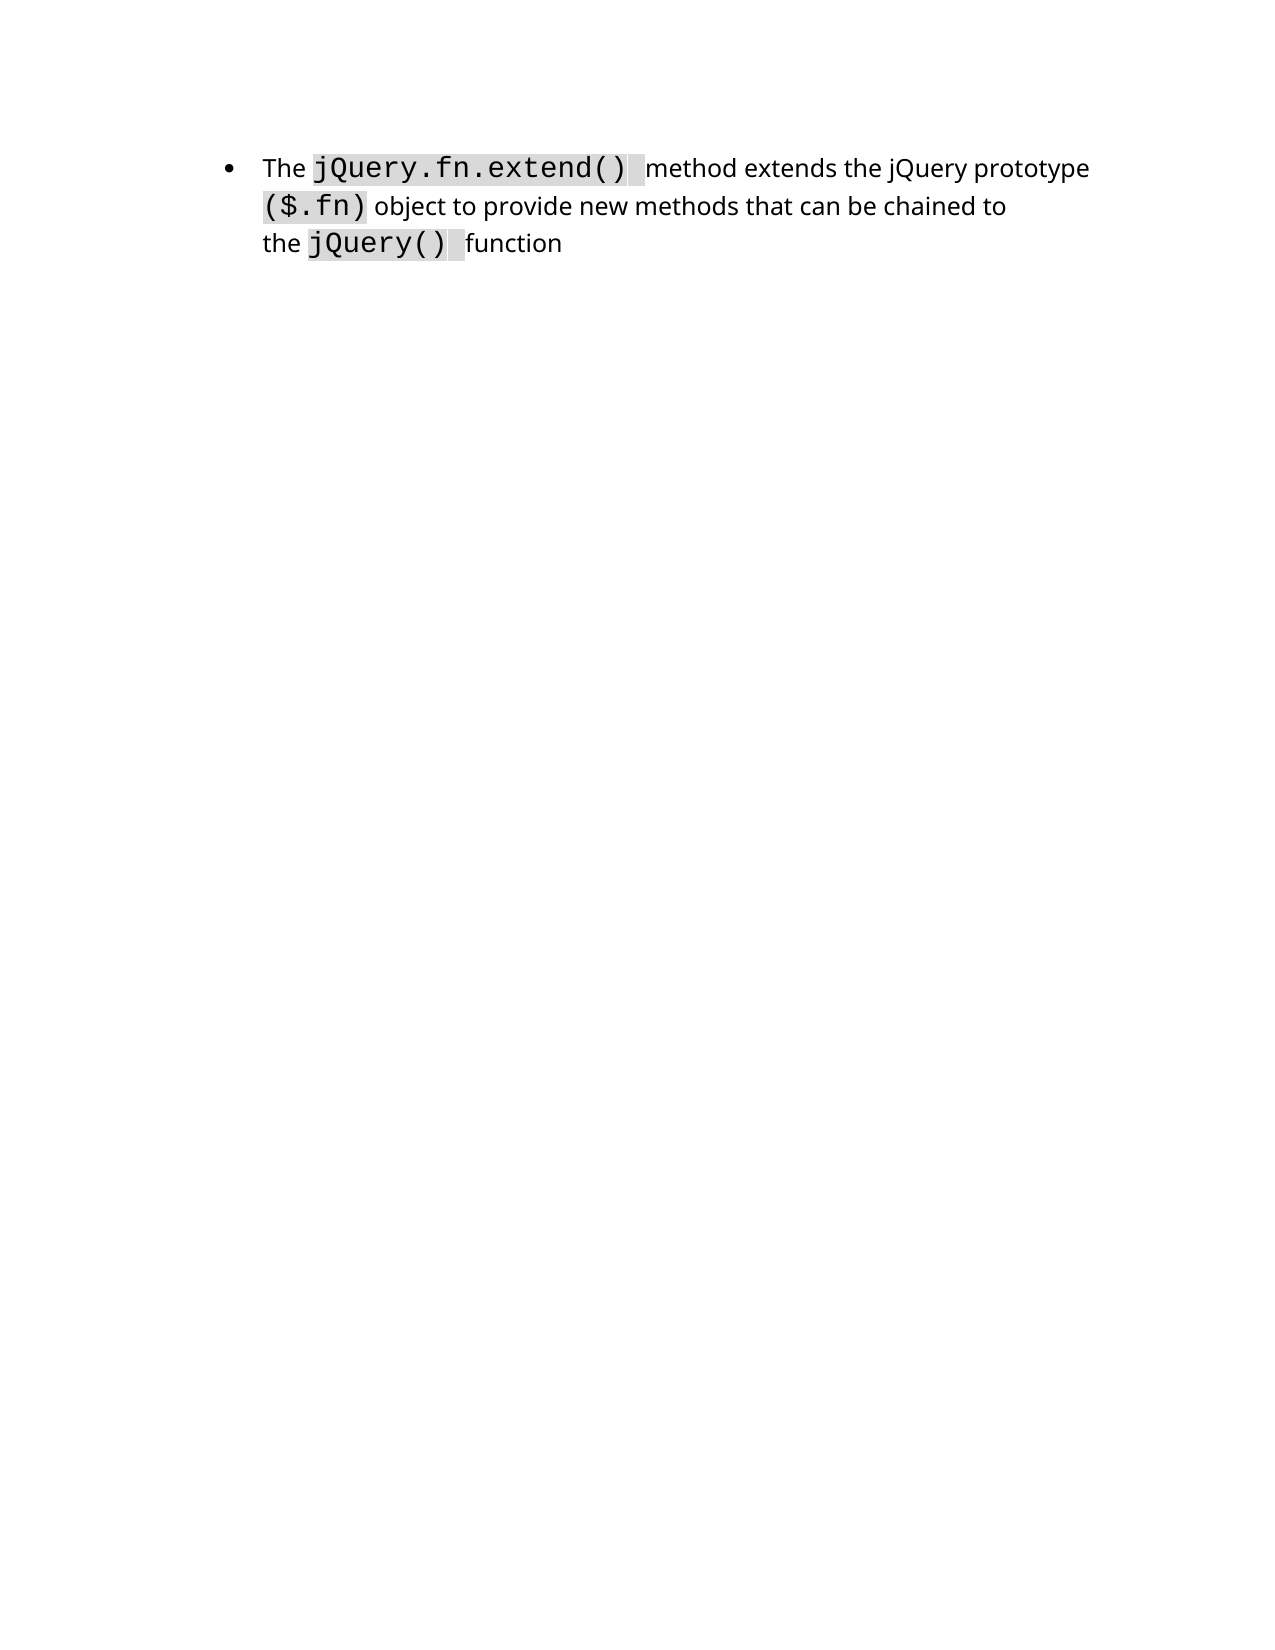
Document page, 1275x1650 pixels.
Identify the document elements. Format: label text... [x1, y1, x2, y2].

text The jQuery.fn.extend() method extends the jQuery prototype ($.fn) object to provide new methods that can be chained to the jQuery() function [225, 150, 1125, 262]
